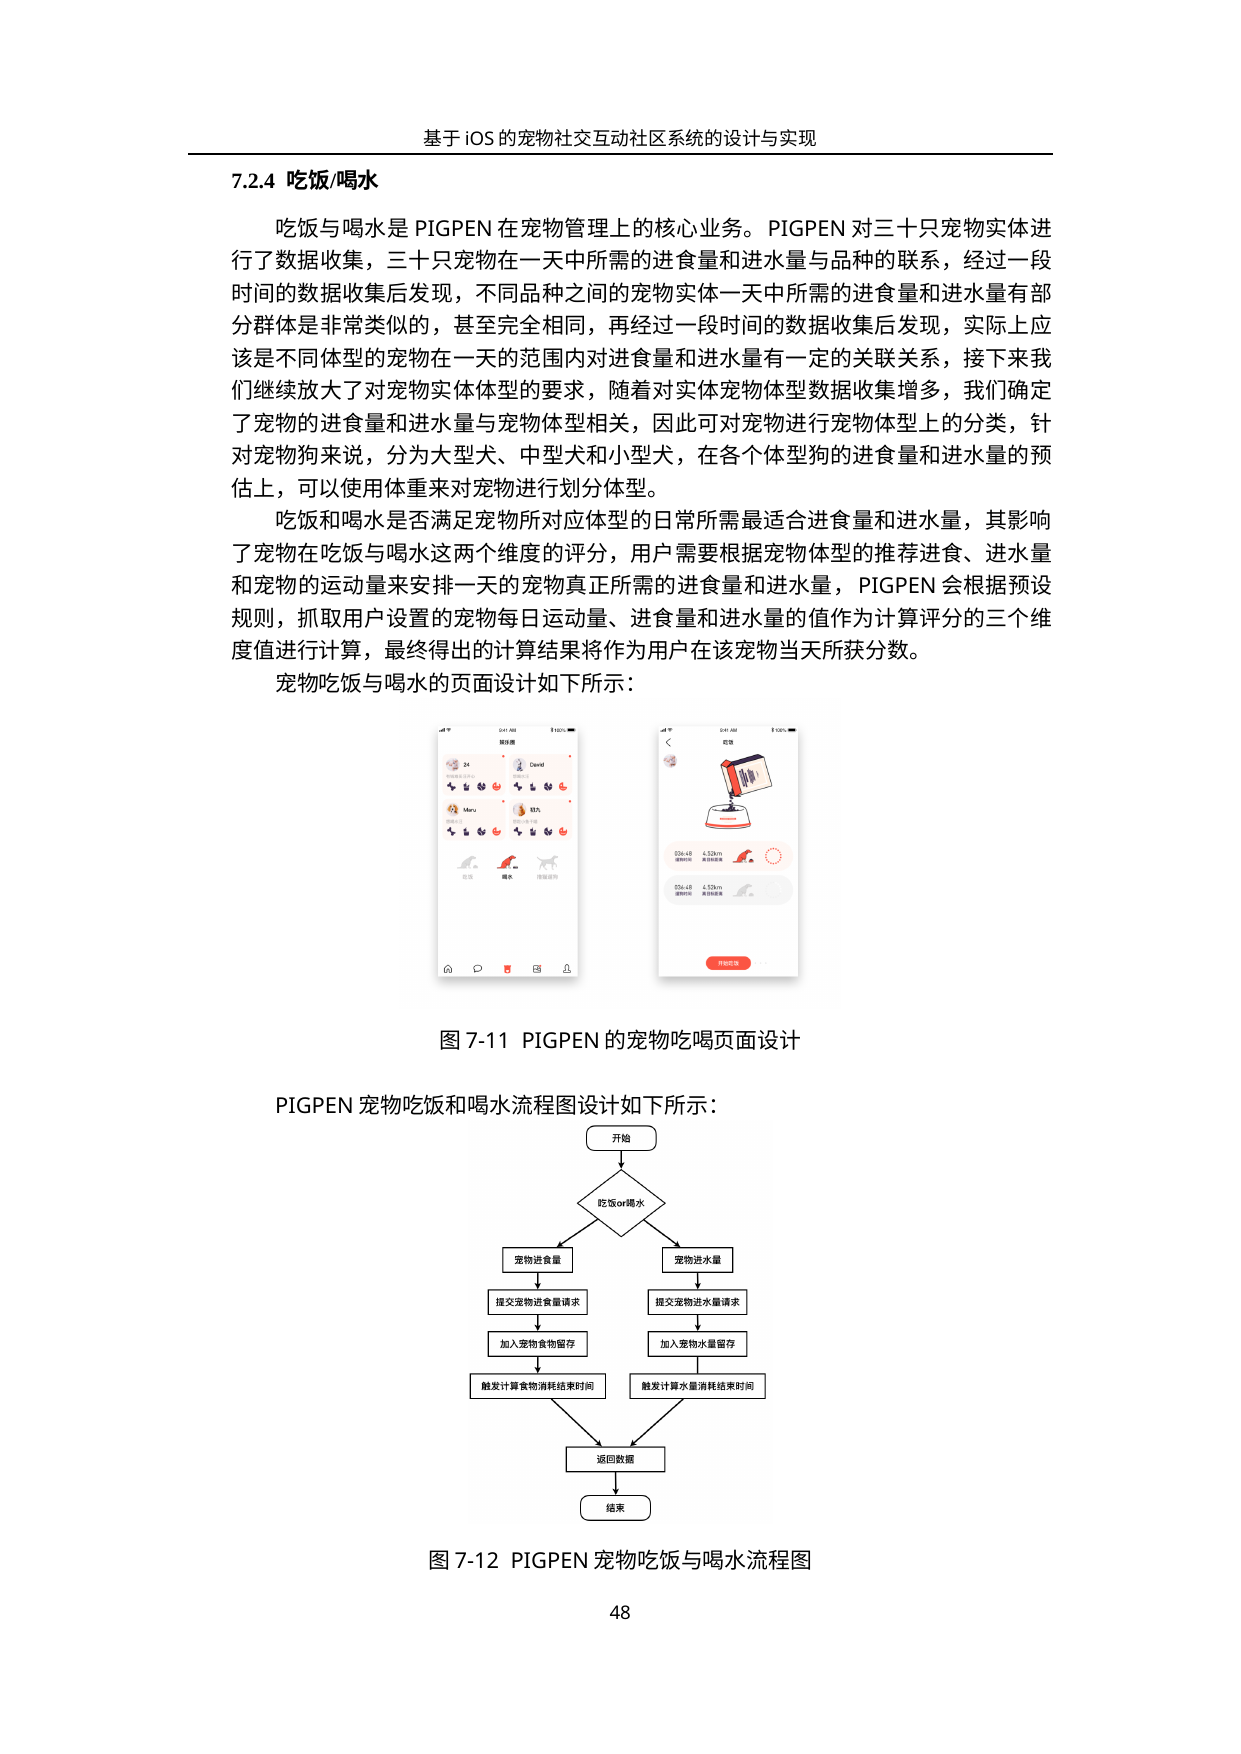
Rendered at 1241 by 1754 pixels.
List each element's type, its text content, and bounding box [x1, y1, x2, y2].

text 吃饭与喝水是PIGPEN在宠物管理上的核心业务。PIGPEN对三十只宠物实体进行了数据收集，三十只宠物在一天中所需的进食量和进水量与品种的联系，经过一段时间的数据收集后发现，不同品种之间的宠物实体一天中所需的进食量和进水量有部分群体是非常类似的，甚至完全相同，再经过一段时间的数据收集后发现，实际上应该是不同体型的宠物在一天的范围内对进食量和进水量有一定的关联关系，接下来我们继续放大了对宠物实体体型的要求，随着对实体宠物体型数据收集增多，我们确定了宠物的进食量和进水量与宠物体型相关，因此可对宠物进行宠物体型上的分类，针对宠物狗来说，分为大型犬、中型犬和小型犬，在各个体型狗的进食量和进水量的预估上，可以使用体重来对宠物进行划分体型。 [231, 211, 1053, 503]
text 图7-11 PIGPEN的宠物吃喝页面设计 [187, 1023, 1053, 1056]
text 吃饭和喝水是否满足宠物所对应体型的日常所需最适合进食量和进水量，其影响了宠物在吃饭与喝水这两个维度的评分，用户需要根据宠物体型的推荐进食、进水量和宠物的运动量来安排一天的宠物真正所需的进食量和进水量，PIGPEN会根据预设规则，抓取用户设置的宠物每日运动量、进食量和进水量的值作为计算评分的三个维度值进行计算，最终得出的计算结果将作为用户在该宠物当天所获分数。 [231, 503, 1053, 666]
picture [467, 1120, 773, 1524]
text 宠物吃饭与喝水的页面设计如下所示： [231, 666, 1053, 698]
text PIGPEN宠物吃饭和喝水流程图设计如下所示： [187, 1088, 1053, 1121]
text 图7-12 PIGPEN宠物吃饭与喝水流程图 [187, 1543, 1053, 1576]
subtitle 7.2.4 吃饭/喝水 [187, 162, 1053, 195]
picture [399, 698, 842, 1009]
